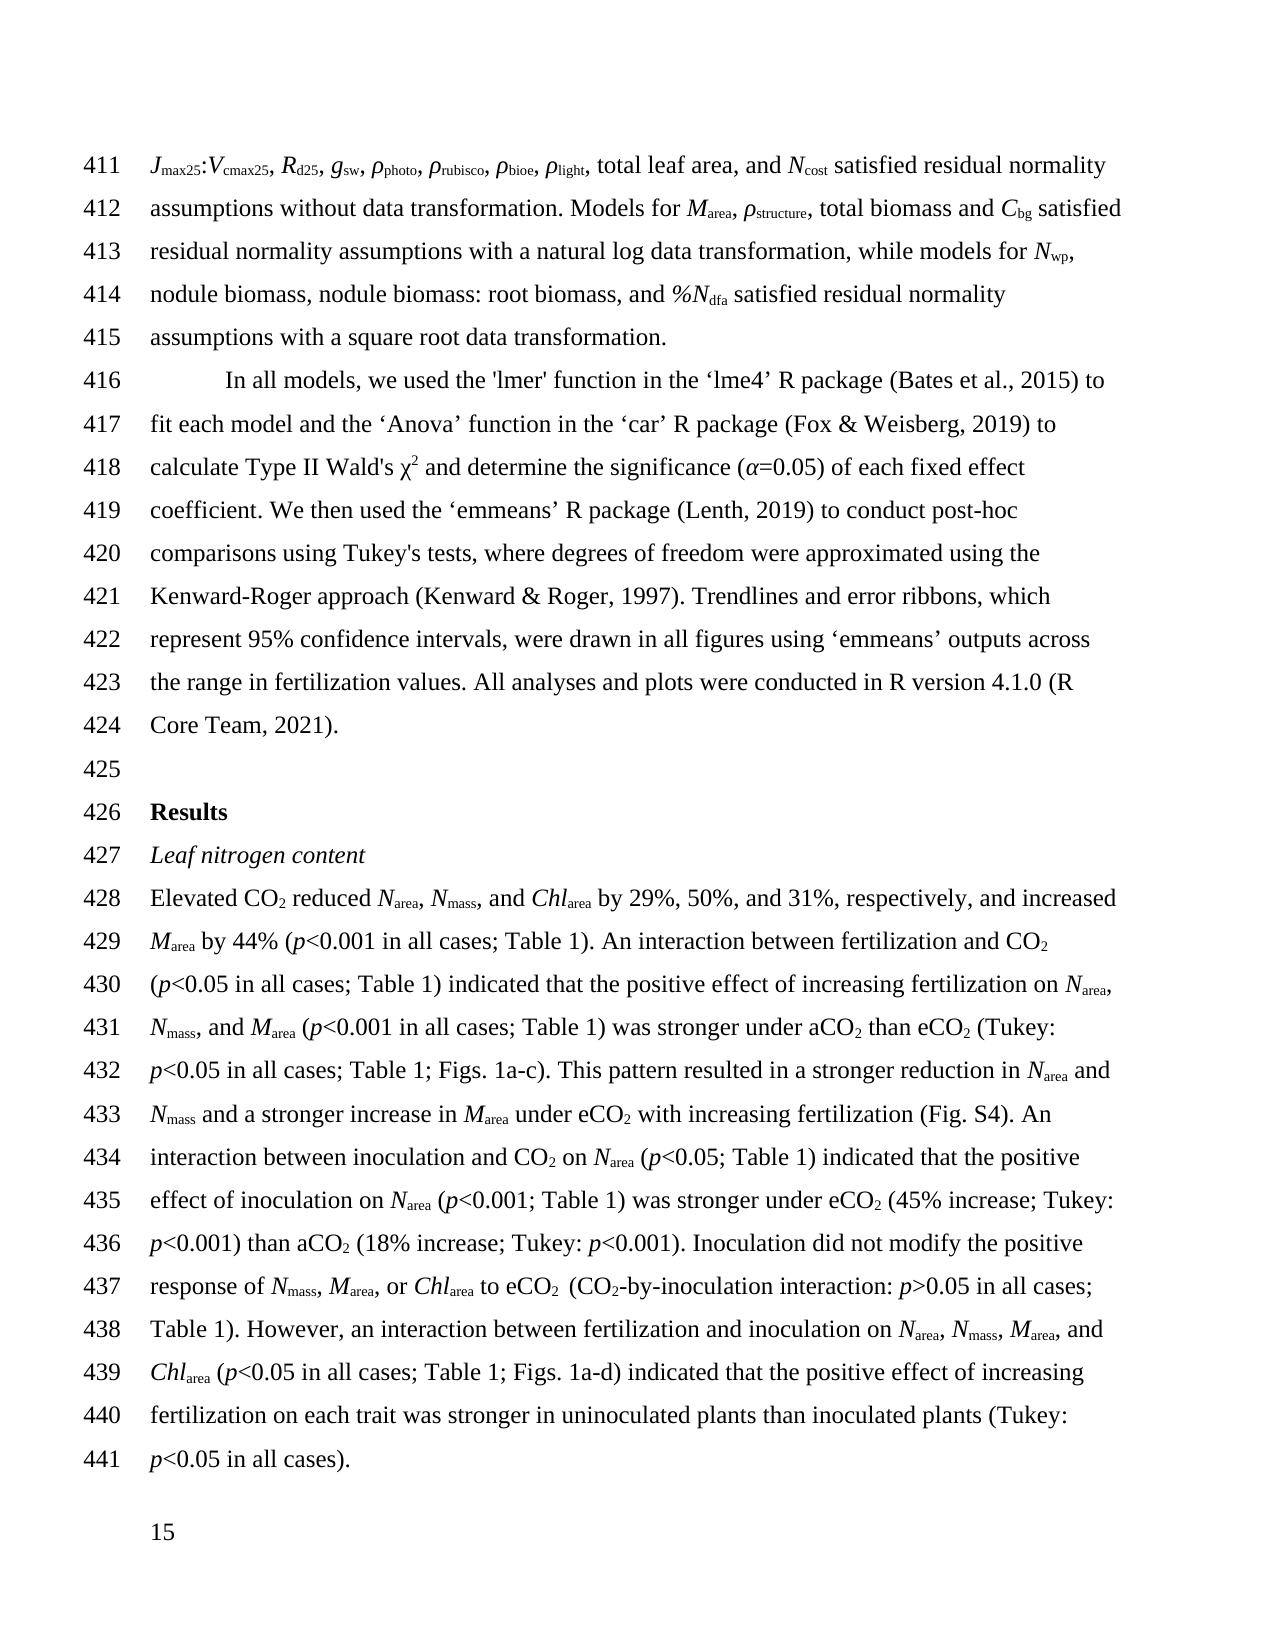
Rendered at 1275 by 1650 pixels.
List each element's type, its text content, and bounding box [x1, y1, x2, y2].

text Elevated CO2 reduced Narea, Nmass, and Chlarea by 29%, 50%, and 31%, respectively, and increased Marea by 44% (p<0.001 in all cases; Table 1). An interaction between fertilization and CO2 (p<0.05 in all cases; Table 1) indicated that the positive effect of increasing fertilization on Narea, Nmass, and Marea (p<0.001 in all cases; Table 1) was stronger under aCO2 than eCO2 (Tukey: p<0.05 in all cases; Table 1; Figs. 1a-c). This pattern resulted in a stronger reduction in Narea and Nmass and a stronger increase in Marea under eCO2 with increasing fertilization (Fig. S4). An interaction between inoculation and CO2 on Narea (p<0.05; Table 1) indicated that the positive effect of inoculation on Narea (p<0.001; Table 1) was stronger under eCO2 (45% increase; Tukey: p<0.001) than aCO2 (18% increase; Tukey: p<0.001). Inoculation did not modify the positive response of Nmass, Marea, or Chlarea to eCO2 (CO2-by-inoculation interaction: p>0.05 in all cases; Table 1). However, an interaction between fertilization and inoculation on Narea, Nmass, Marea, and Chlarea (p<0.05 in all cases; Table 1; Figs. 1a-d) indicated that the positive effect of increasing fertilization on each trait was stronger in uninoculated plants than inoculated plants (Tukey: p<0.05 in all cases). [150, 883, 1125, 1472]
text Results [150, 797, 1125, 826]
text In all models, we used the 'lmer' function in the ‘lme4’ R package to fit each model and the ‘Anova’ function in the ‘car’ R package to calculate Type II Wald's χ2 and determine the significance (α=0.05) of each fixed effect coefficient. We then used the ‘emmeans’ R package to conduct post-hoc comparisons using Tukey's tests, where degrees of freedom were approximated using the Kenward-Roger approach . Trendlines and error ribbons, which represent 95% confidence intervals, were drawn in all figures using ‘emmeans’ outputs across the range in fertilization values. All analyses and plots were conducted in R version 4.1.0 . [150, 366, 1125, 739]
text Leaf nitrogen content [150, 840, 1125, 869]
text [150, 150, 1125, 351]
